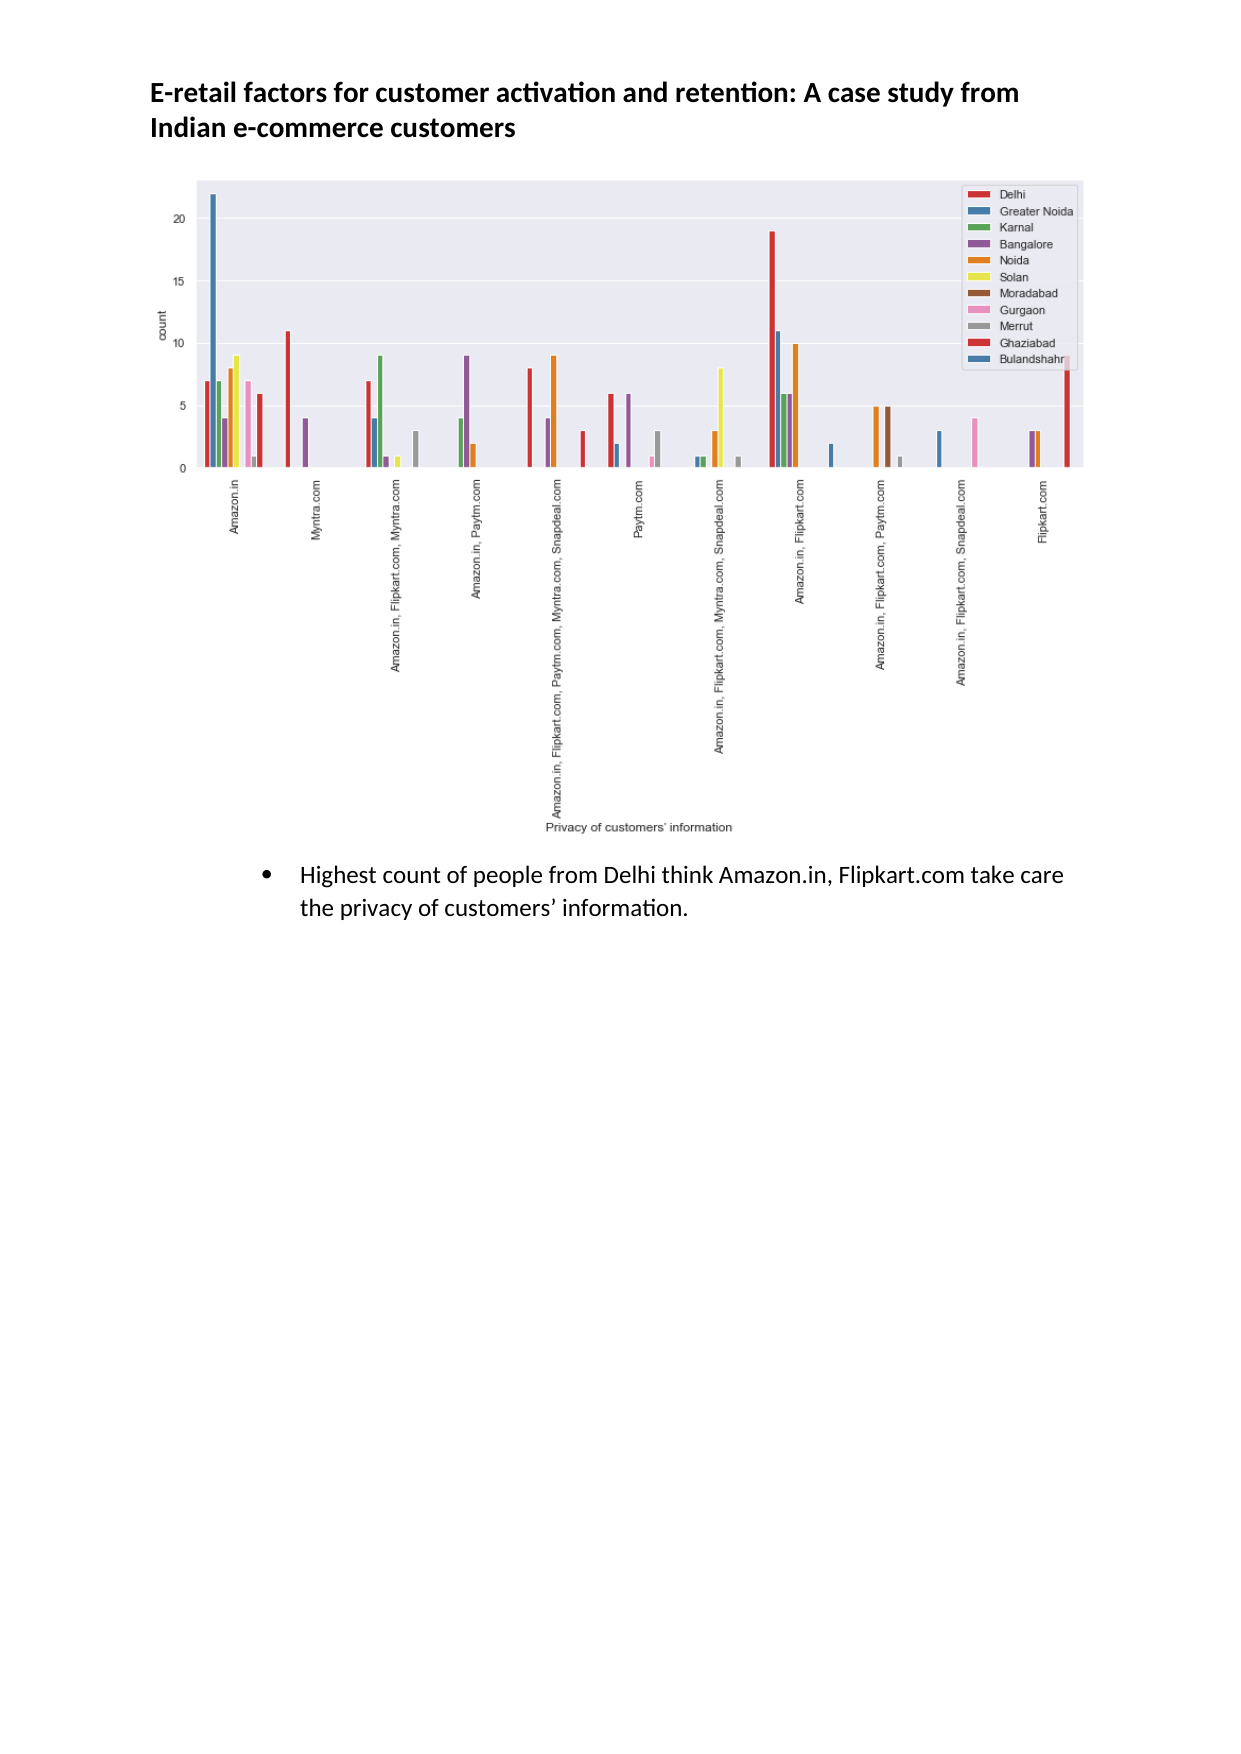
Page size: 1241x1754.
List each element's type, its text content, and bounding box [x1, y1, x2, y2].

list Highest count of people from Delhi think Amazon.in, Flipkart.com take care the privacy of customers’ information. [262, 860, 1090, 923]
picture [150, 173, 1091, 841]
